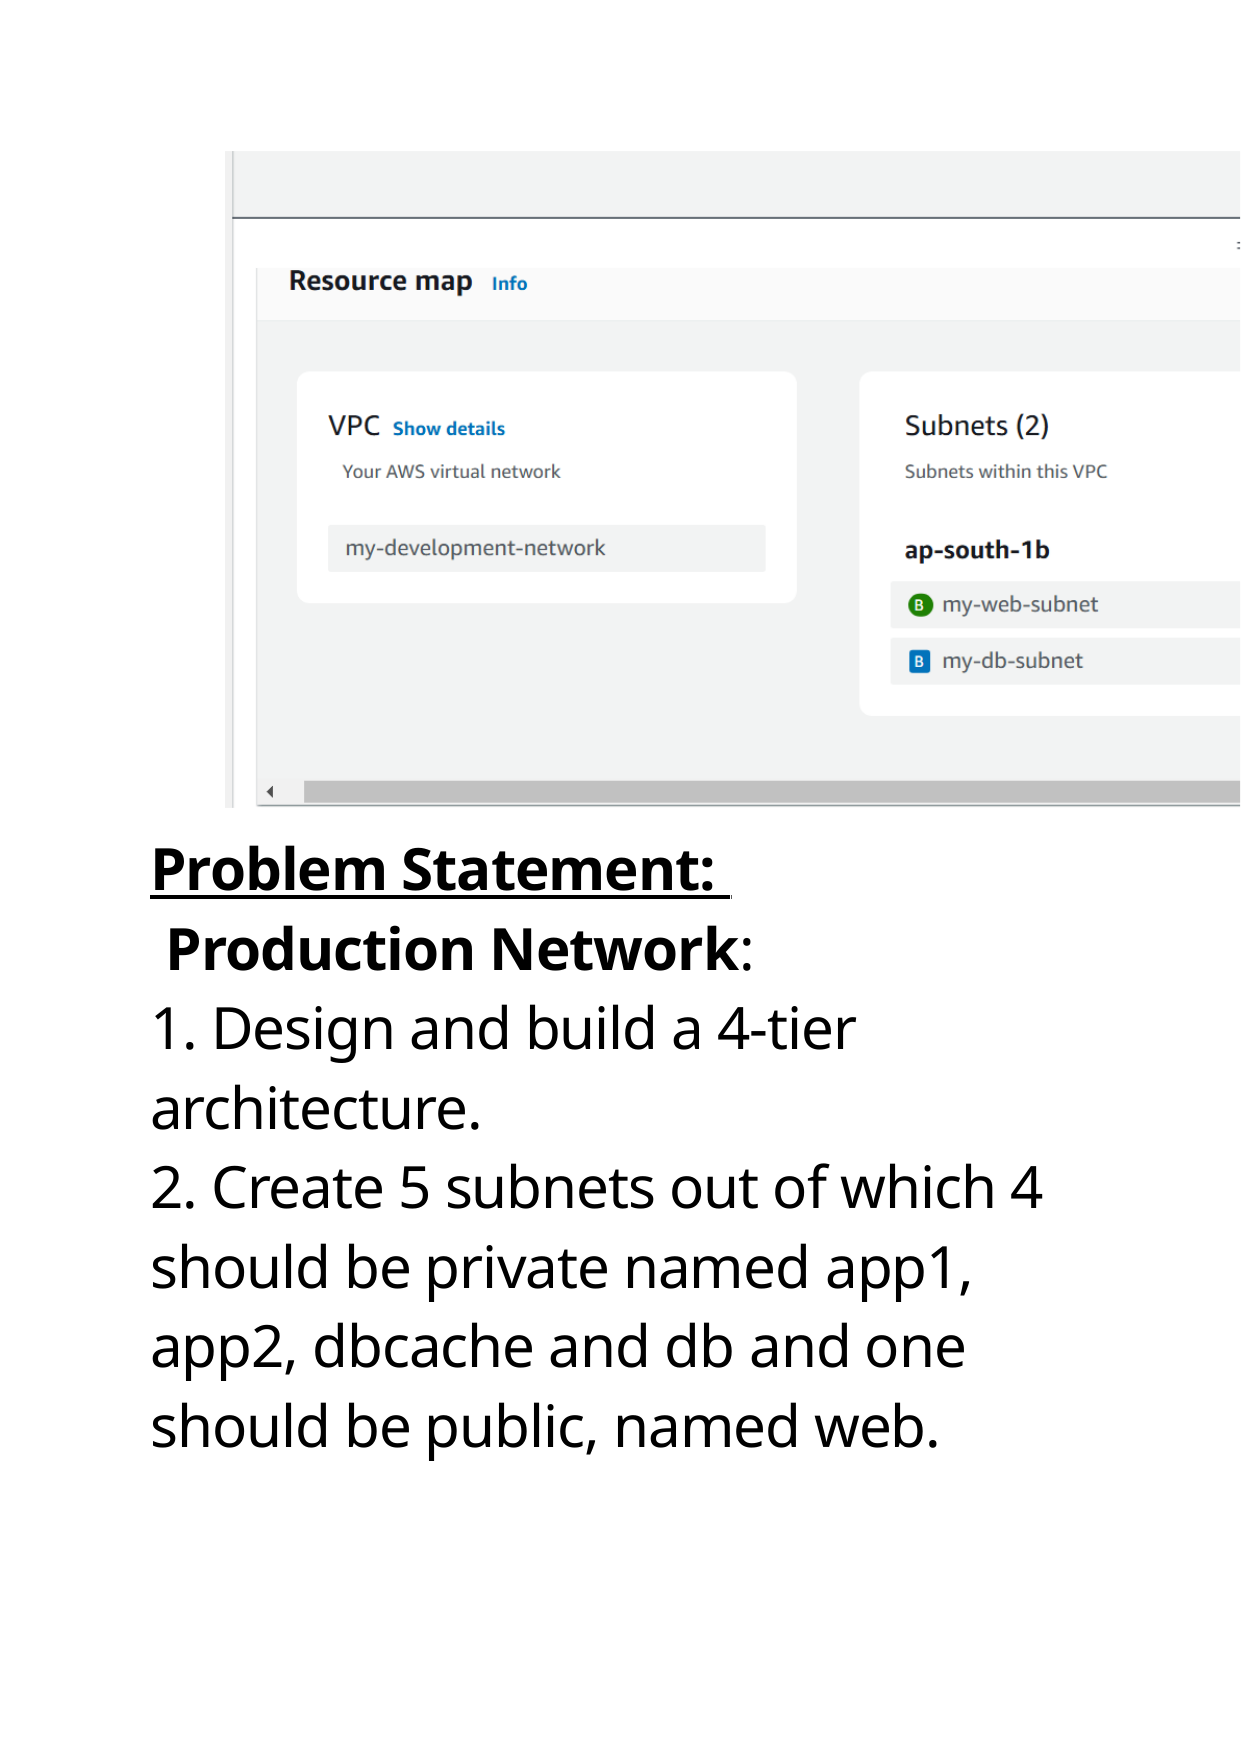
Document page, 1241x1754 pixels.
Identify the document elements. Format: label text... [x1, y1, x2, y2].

title Problem Statement: [150, 828, 1090, 908]
title Production Network: [150, 908, 1090, 987]
title 1. Design and build a 4-tier architecture. [150, 987, 1090, 1146]
picture [225, 150, 1241, 810]
title 2. Create 5 subnets out of which 4 should be private named app1, app2, dbcache and db and one should be public, named web. [150, 1146, 1090, 1464]
